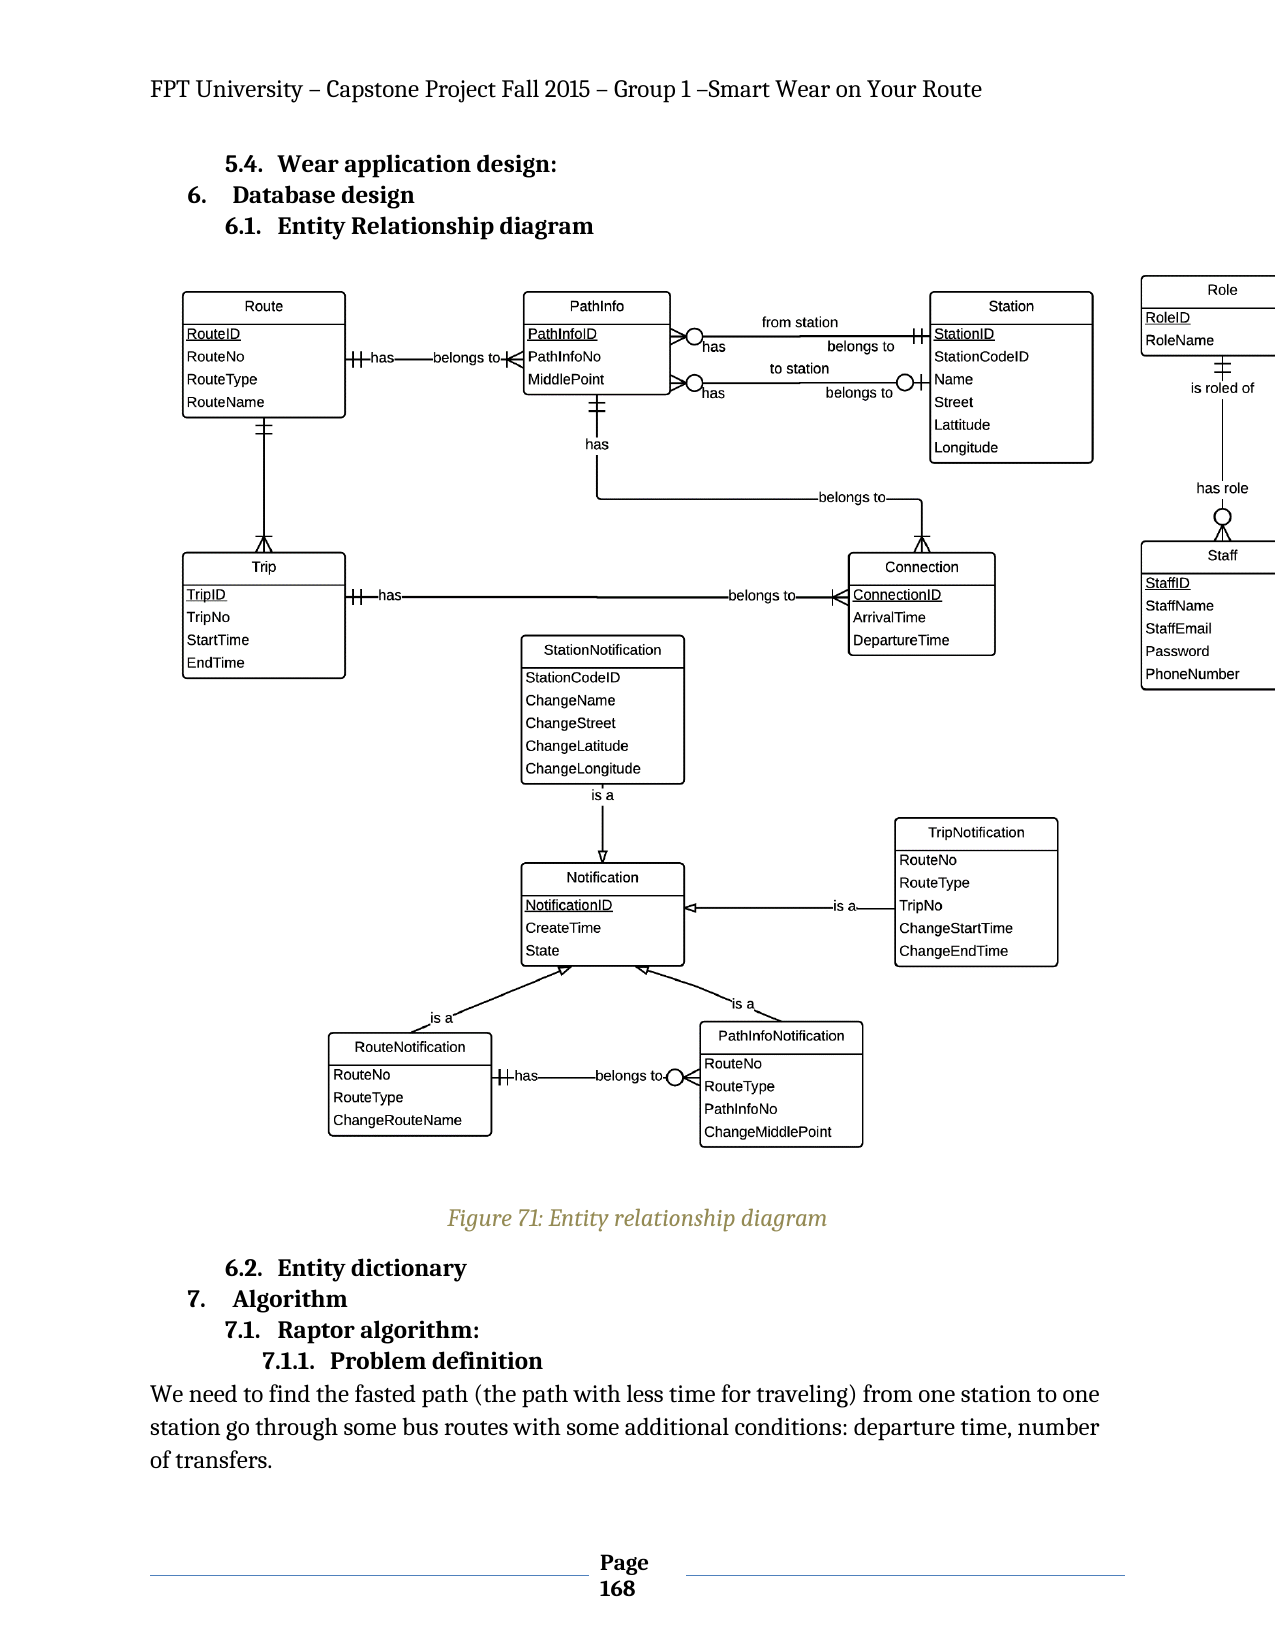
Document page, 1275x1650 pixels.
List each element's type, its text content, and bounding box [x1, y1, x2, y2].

text We need to find the fasted path (the path with less time for traveling) from one station to one station go through some bus routes with some additional conditions: departure time, number of transfers. [150, 1380, 1125, 1475]
subtitle Algorithm [187, 1285, 1125, 1314]
subtitle Database design [187, 181, 1125, 210]
subtitle Problem definition [262, 1347, 1125, 1376]
subtitle Entity Relationship diagram [225, 212, 1125, 241]
subtitle Raptor algorithm: [225, 1316, 1125, 1345]
subtitle Wear application design: [225, 150, 1125, 179]
subtitle Entity dictionary [225, 1254, 1125, 1283]
picture [150, 243, 1275, 1180]
